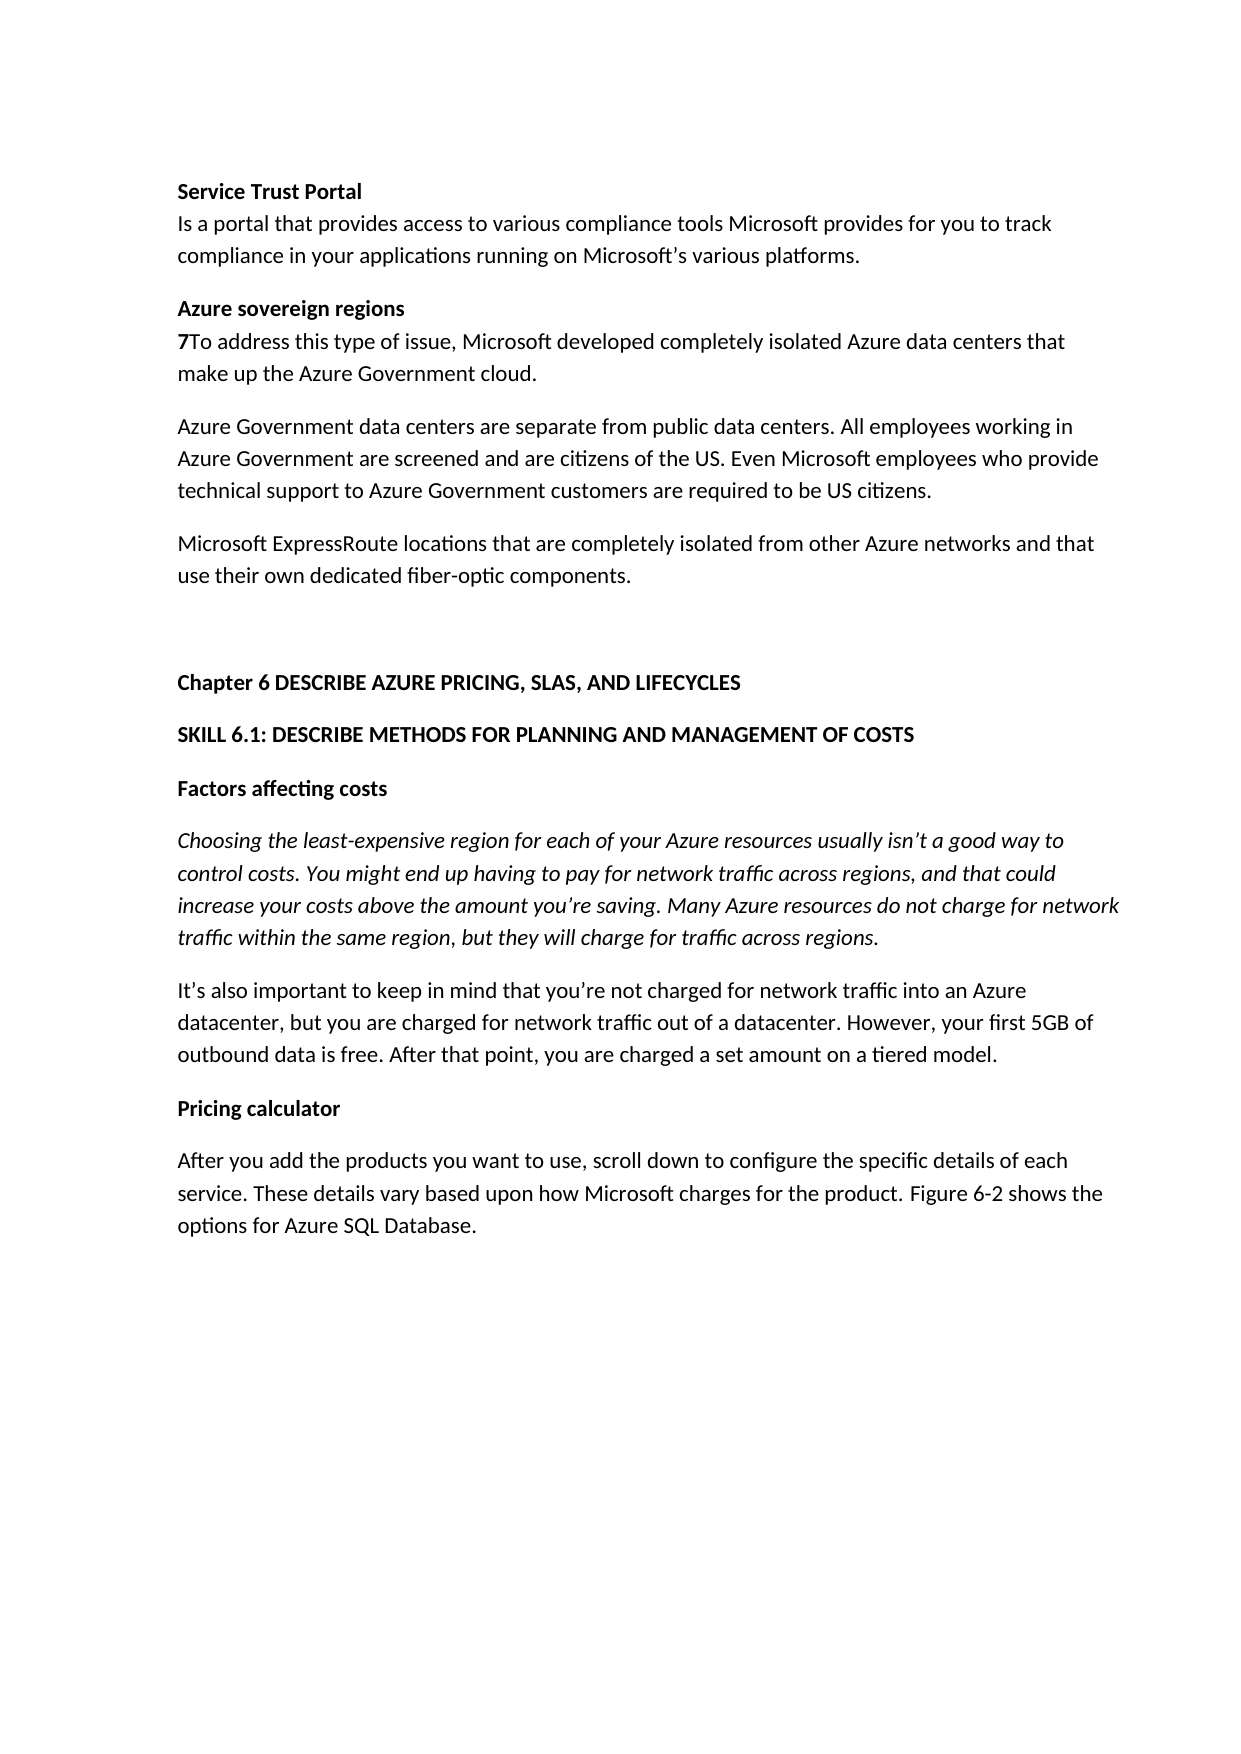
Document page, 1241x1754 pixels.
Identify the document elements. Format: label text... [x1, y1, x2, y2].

text Choosing the least-expensive region for each of your Azure resources usually isn’t a good way to control costs. You might end up having to pay for network traffic across regions, and that could increase your costs above the amount you’re saving. Many Azure resources do not charge for network traffic within the same region, but they will charge for traffic across regions. [177, 827, 1122, 951]
text Azure sovereign regions 7To address this type of issue, Microsoft developed completely isolated Azure data centers that make up the Azure Government cloud. [177, 294, 1122, 387]
text After you add the products you want to use, scroll down to configure the specific details of each service. These details vary based upon how Microsoft charges for the product. Figure 6-2 shows the options for Azure SQL Database. [177, 1147, 1122, 1239]
text SKILL 6.1: DESCRIBE METHODS FOR PLANNING AND MANAGEMENT OF COSTS [177, 721, 1122, 749]
text Chapter 6 DESCRIBE AZURE PRICING, SLAS, AND LIFECYCLES [177, 668, 1122, 696]
text Service Trust Portal Is a portal that provides access to various compliance tools Microsoft provides for you to track compliance in your applications running on Microsoft’s various platforms. [177, 177, 1122, 269]
text Pricing calculator [177, 1094, 1122, 1122]
text It’s also important to keep in mind that you’re not charged for network traffic into an Azure datacenter, but you are charged for network traffic out of a datacenter. However, your first 5GB of outbound data is free. After that point, you are charged a set amount on a tiered model. [177, 976, 1122, 1069]
text Microsoft ExpressRoute locations that are completely isolated from other Azure networks and that use their own dedicated fiber-optic components. [177, 529, 1122, 589]
text Factors affecting costs [177, 774, 1122, 802]
text Azure Government data centers are separate from public data centers. All employees working in Azure Government are screened and are citizens of the US. Even Microsoft employees who provide technical support to Azure Government customers are required to be US citizens. [177, 412, 1122, 504]
